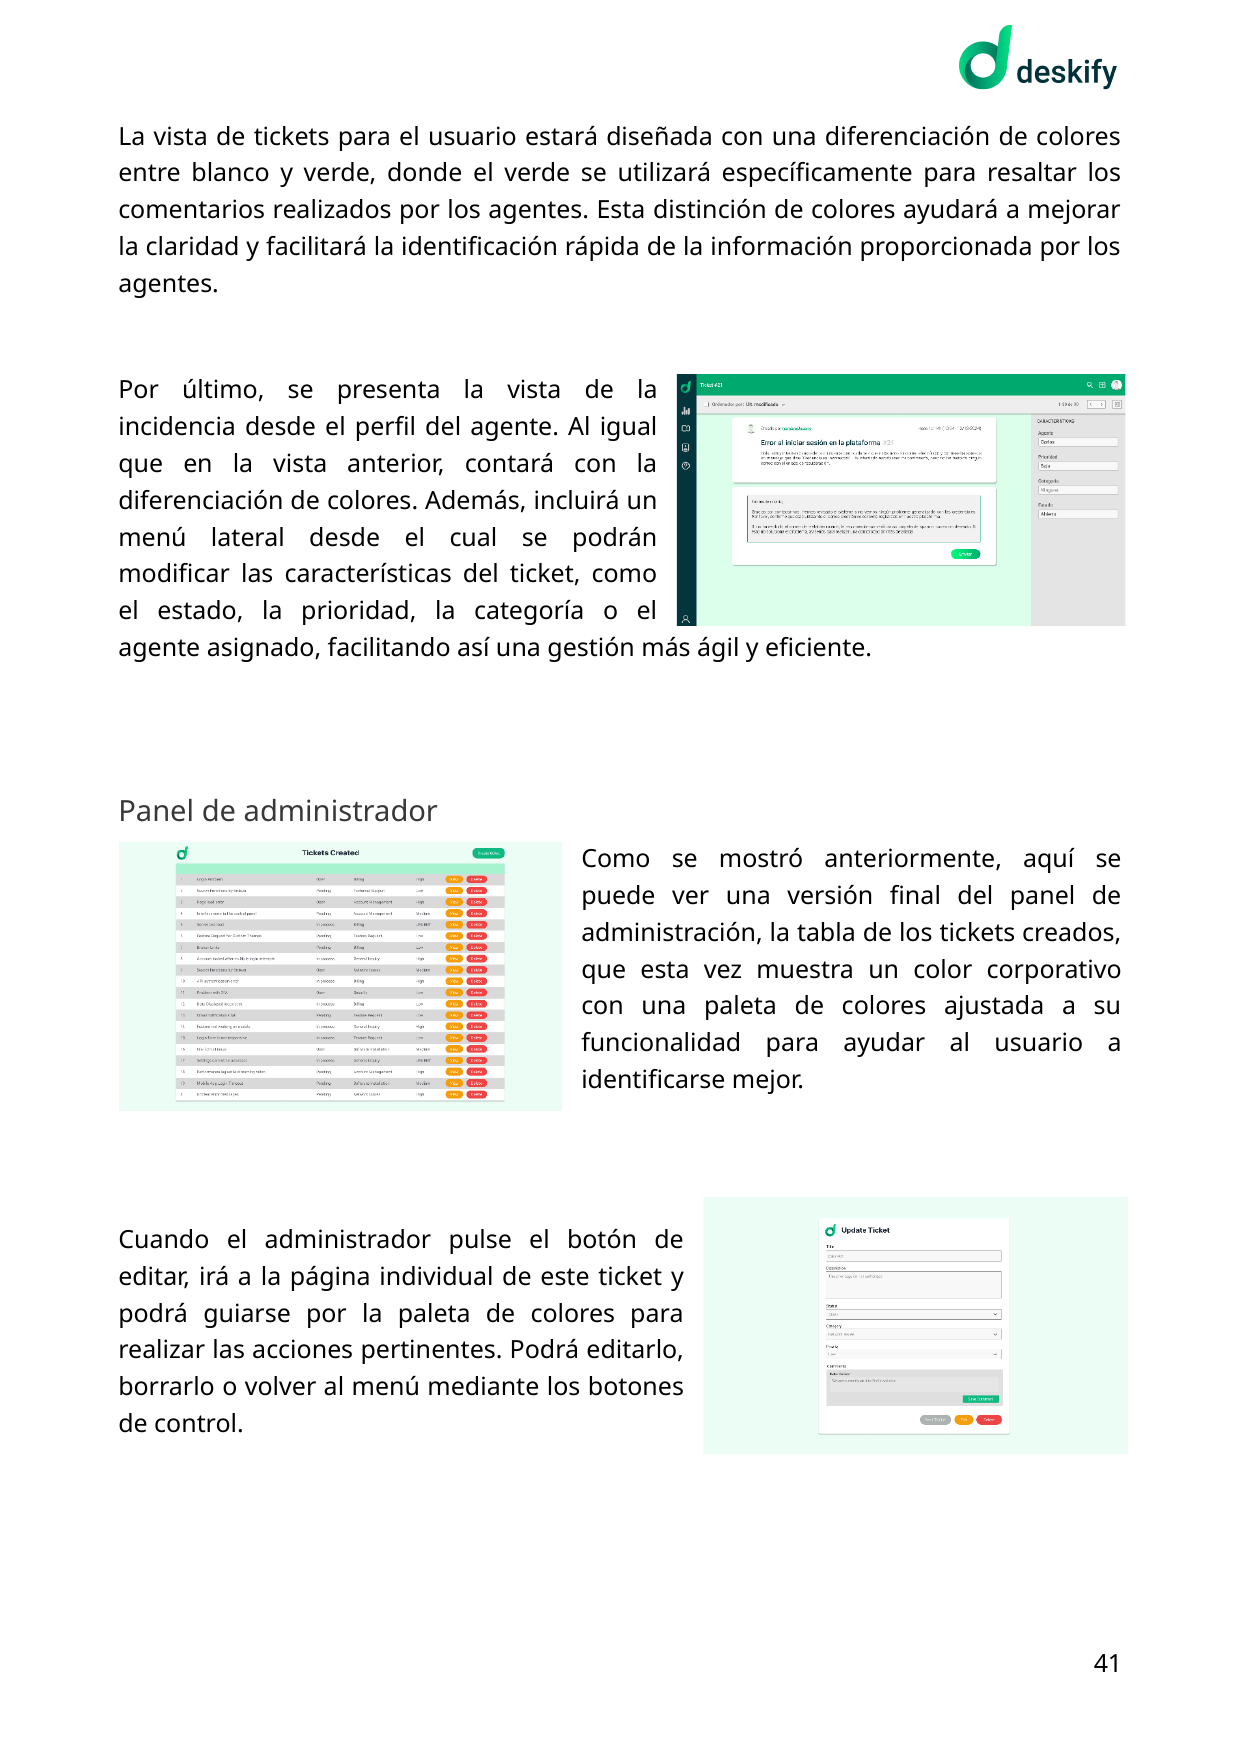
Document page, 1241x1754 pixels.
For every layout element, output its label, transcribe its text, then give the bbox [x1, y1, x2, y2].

picture [703, 1197, 1128, 1454]
subtitle Panel de administrador [118, 790, 1122, 829]
picture [953, 22, 1127, 92]
picture [675, 374, 1125, 625]
text Cuando el administrador pulse el botón de editar, irá a la página individual de este ticket y podrá guiarse por la paleta de colores para realizar las acciones pertinentes. Podrá editarlo, borrarlo o volver al menú mediante los botones de control. [118, 1222, 703, 1440]
picture [119, 842, 563, 1111]
text La vista de tickets para el usuario estará diseñada con una diferenciación de colores entre blanco y verde, donde el verde se utilizará específicamente para resaltar los comentarios realizados por los agentes. Esta distinción de colores ayudará a mejorar la claridad y facilitará la identificación rápida de la información proporcionada por los agentes. [118, 118, 1122, 299]
